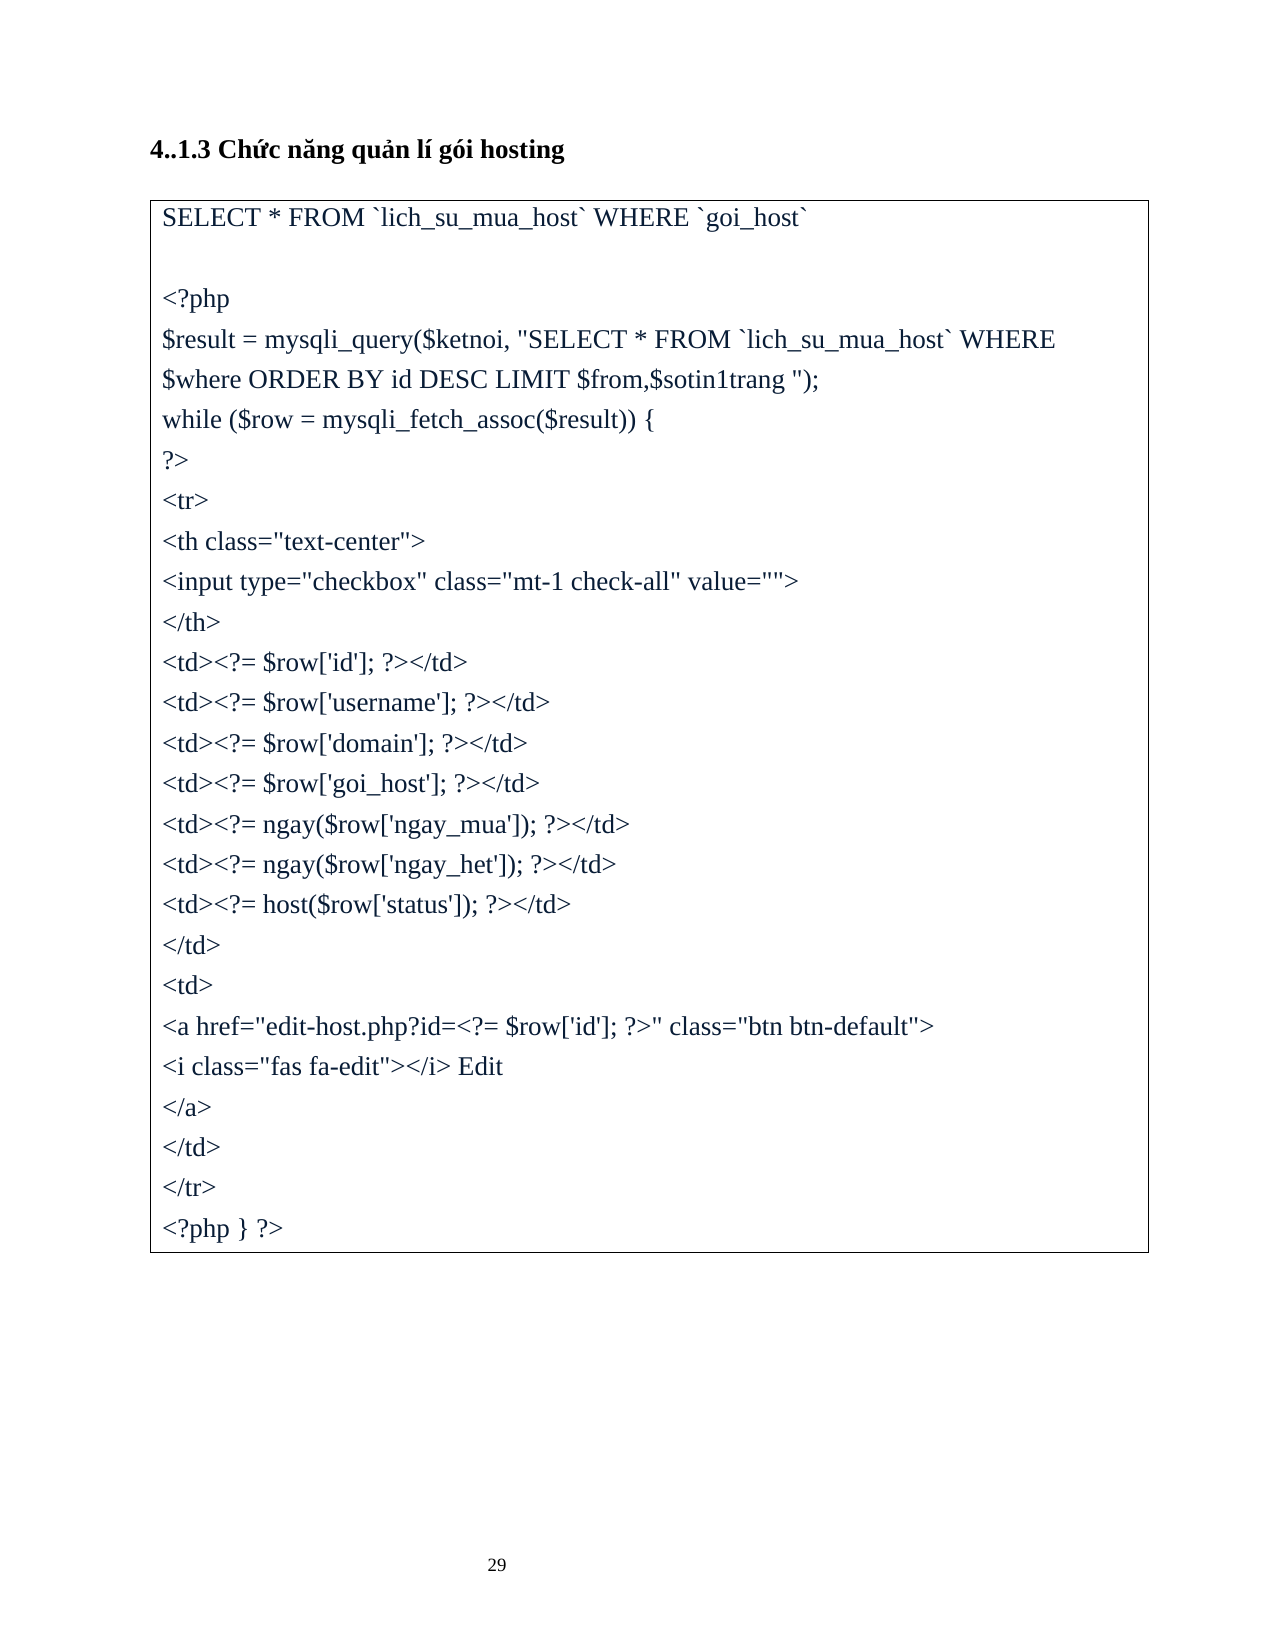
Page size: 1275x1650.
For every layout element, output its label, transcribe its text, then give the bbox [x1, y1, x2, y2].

table_header SELECT * FROM `lich_su_mua_host` WHERE `goi_host` <?php $result = mysqli_query($ketnoi, "SELECT * FROM `lich_su_mua_host` WHERE $where ORDER BY id DESC LIMIT $from,$sotin1trang "); while ($row = mysqli_fetch_assoc($result)) { ?> <tr> <th class="text-center"> <input type="checkbox" class="mt-1 check-all" value=""> </th> <td><?= $row['id']; ?></td> <td><?= $row['username']; ?></td> <td><?= $row['domain']; ?></td> <td><?= $row['goi_host']; ?></td> <td><?= ngay($row['ngay_mua']); ?></td> <td><?= ngay($row['ngay_het']); ?></td> <td><?= host($row['status']); ?></td> </td> <td> <a href="edit-host.php?id=<?= $row['id']; ?>" class="btn btn-default"> <i class="fas fa-edit"></i> Edit </a> </td> </tr> <?php } ?> [151, 201, 1148, 1252]
subtitle 4..1.3 Chức năng quản lí gói hosting [150, 133, 1125, 164]
